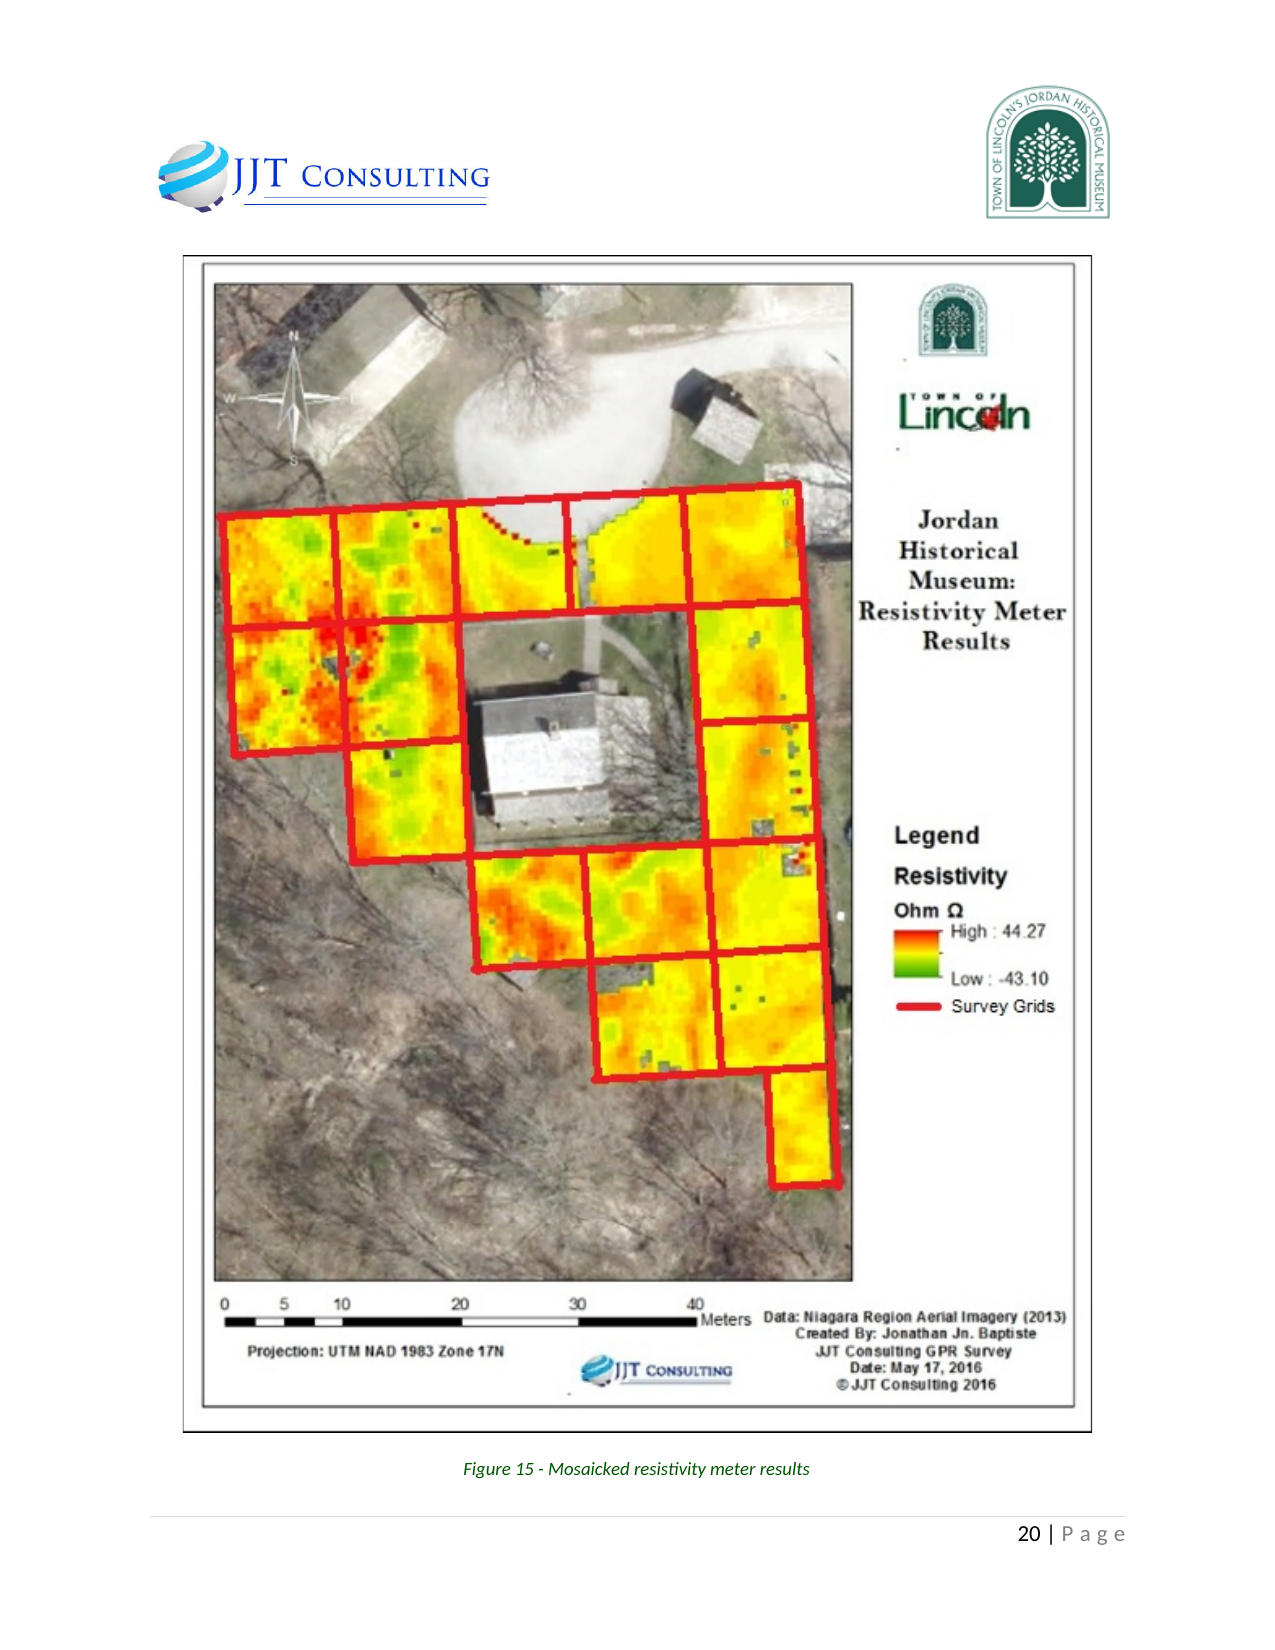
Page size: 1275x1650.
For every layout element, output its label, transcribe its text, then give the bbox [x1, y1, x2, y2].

picture [182, 255, 1093, 1433]
text Figure 15 - Mosaicked resistivity meter results [150, 1457, 1125, 1480]
picture [150, 130, 504, 228]
